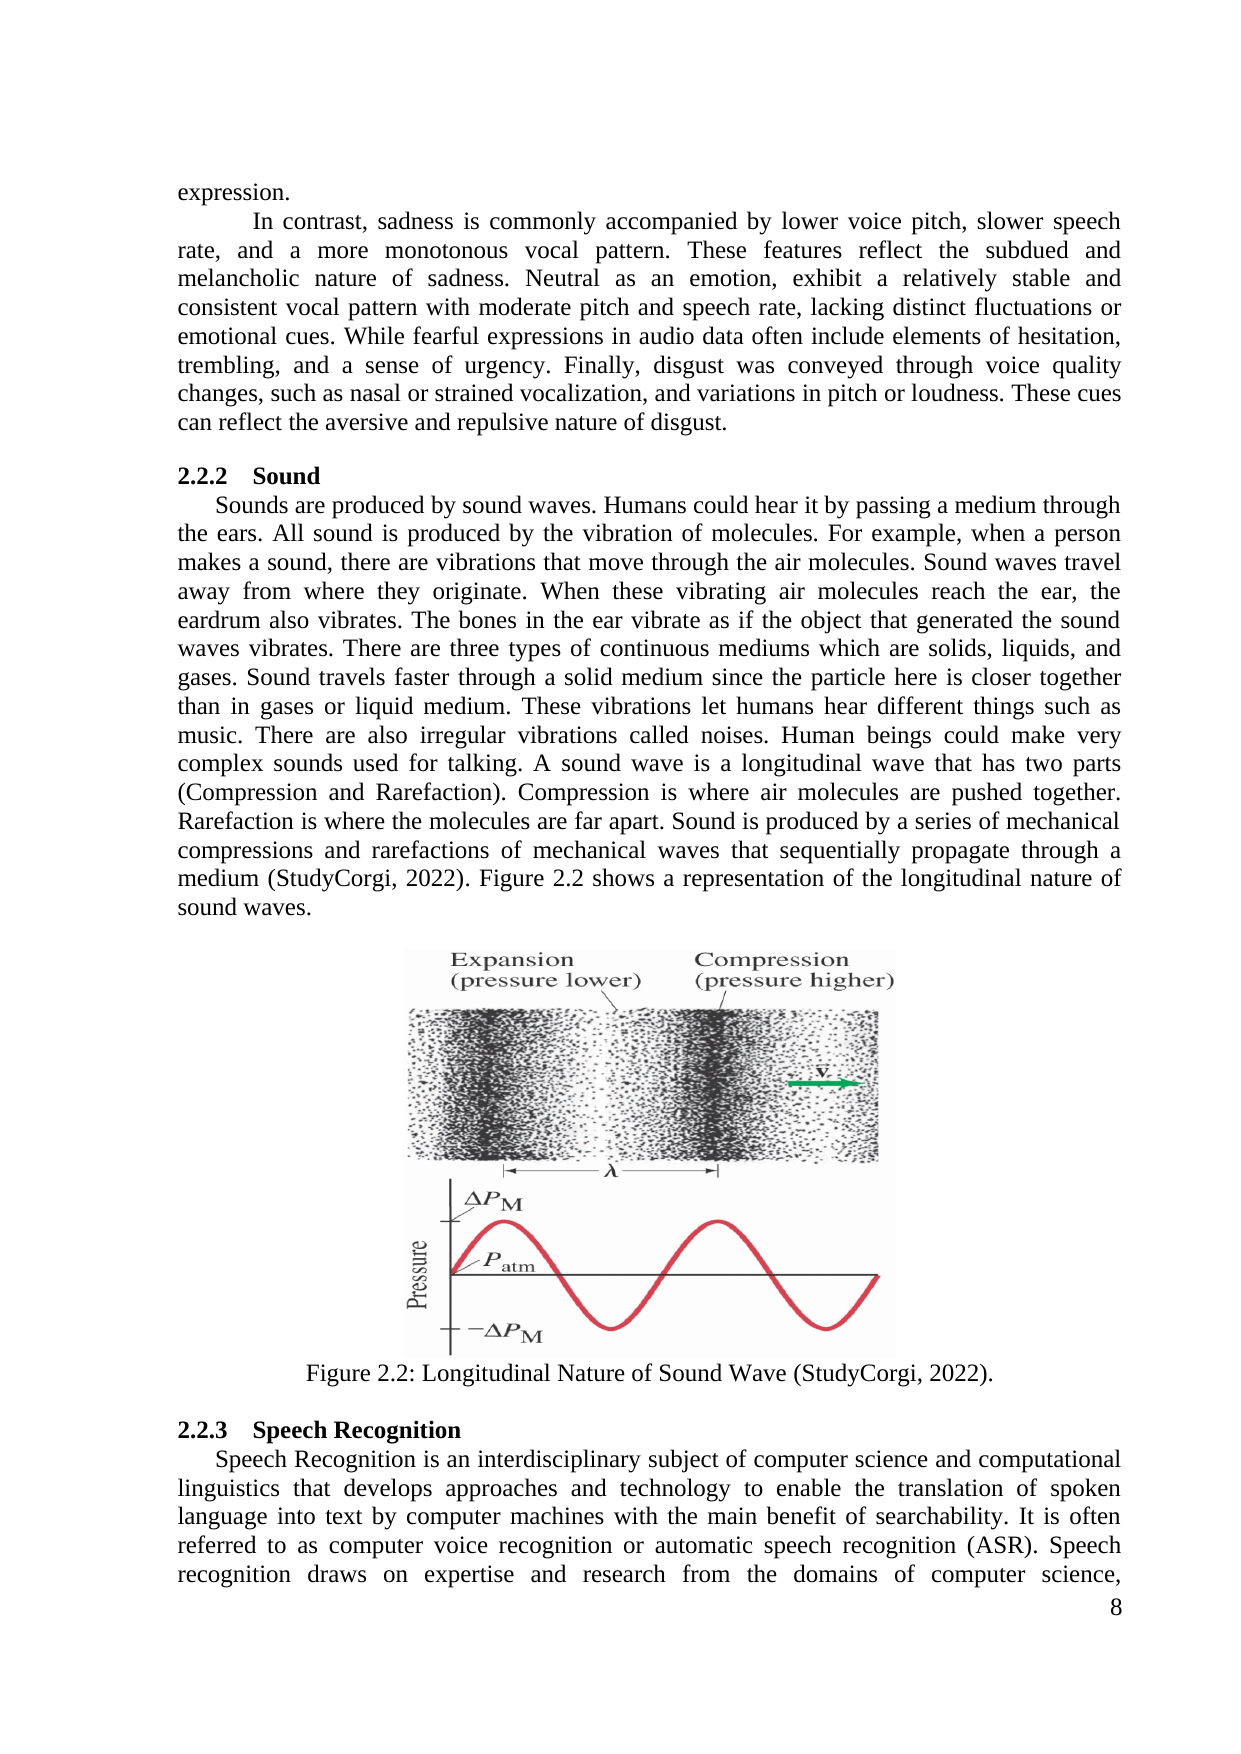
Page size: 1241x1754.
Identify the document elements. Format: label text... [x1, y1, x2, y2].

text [177, 1444, 1122, 1588]
subtitle Sound [177, 461, 1122, 490]
subtitle Speech Recognition [177, 1415, 1122, 1444]
text Sounds are produced by sound waves. Humans could hear it by passing a medium through the ears. All sound is produced by the vibration of molecules. For example, when a person makes a sound, there are vibrations that move through the air molecules. Sound waves travel away from where they originate. When these vibrating air molecules reach the ear, the eardrum also vibrates. The bones in the ear vibrate as if the object that generated the sound waves vibrates. There are three types of continuous mediums which are solids, liquids, and gases. Sound travels faster through a solid medium since the particle here is closer together than in gases or liquid medium. These vibrations let humans hear different things such as music. There are also irregular vibrations called noises. Human beings could make very complex sounds used for talking. A sound wave is a longitudinal wave that has two parts (Compression and Rarefaction). Compression is where air molecules are pushed together. Rarefaction is where the molecules are far apart. Sound is produced by a series of mechanical compressions and rarefactions of mechanical waves that sequentially propagate through a medium. Figure 2.2 shows a representation of the longitudinal nature of sound waves. [177, 490, 1122, 921]
picture [402, 949, 897, 1358]
text In contrast, sadness is commonly accompanied by lower voice pitch, slower speech rate, and a more monotonous vocal pattern. These features reflect the subdued and melancholic nature of sadness. Neutral as an emotion, exhibit a relatively stable and consistent vocal pattern with moderate pitch and speech rate, lacking distinct fluctuations or emotional cues. While fearful expressions in audio data often include elements of hesitation, trembling, and a sense of urgency. Finally, disgust was conveyed through voice quality changes, such as nasal or strained vocalization, and variations in pitch or loudness. These cues can reflect the aversive and repulsive nature of disgust. [177, 206, 1122, 436]
text Figure 2.2: Longitudinal Nature of Sound Wave . [177, 1358, 1122, 1386]
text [177, 177, 1122, 206]
